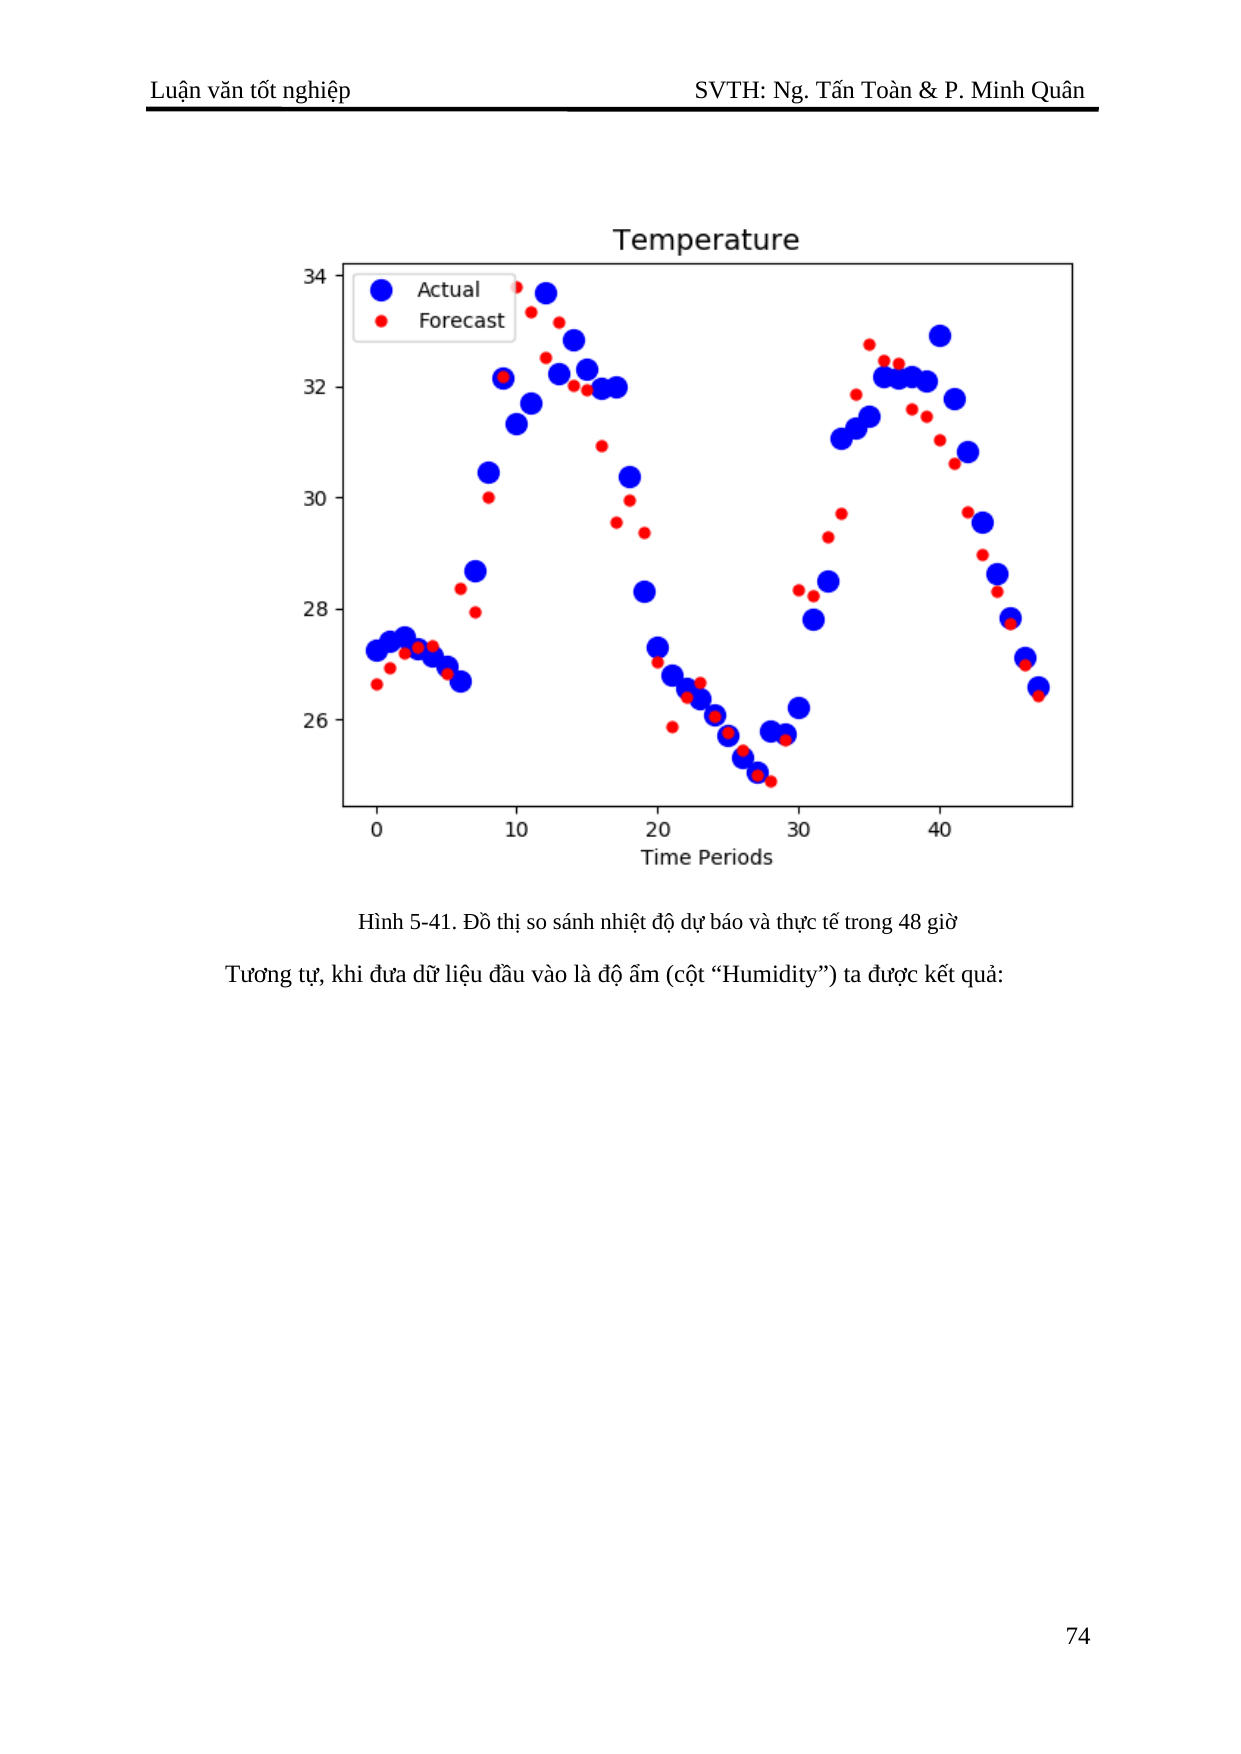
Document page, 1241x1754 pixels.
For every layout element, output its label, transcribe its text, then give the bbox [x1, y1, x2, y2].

picture [225, 178, 1166, 884]
text Tương tự, khi đưa dữ liệu đầu vào là độ ẩm (cột “Humidity”) ta được kết quả: [150, 959, 1090, 988]
